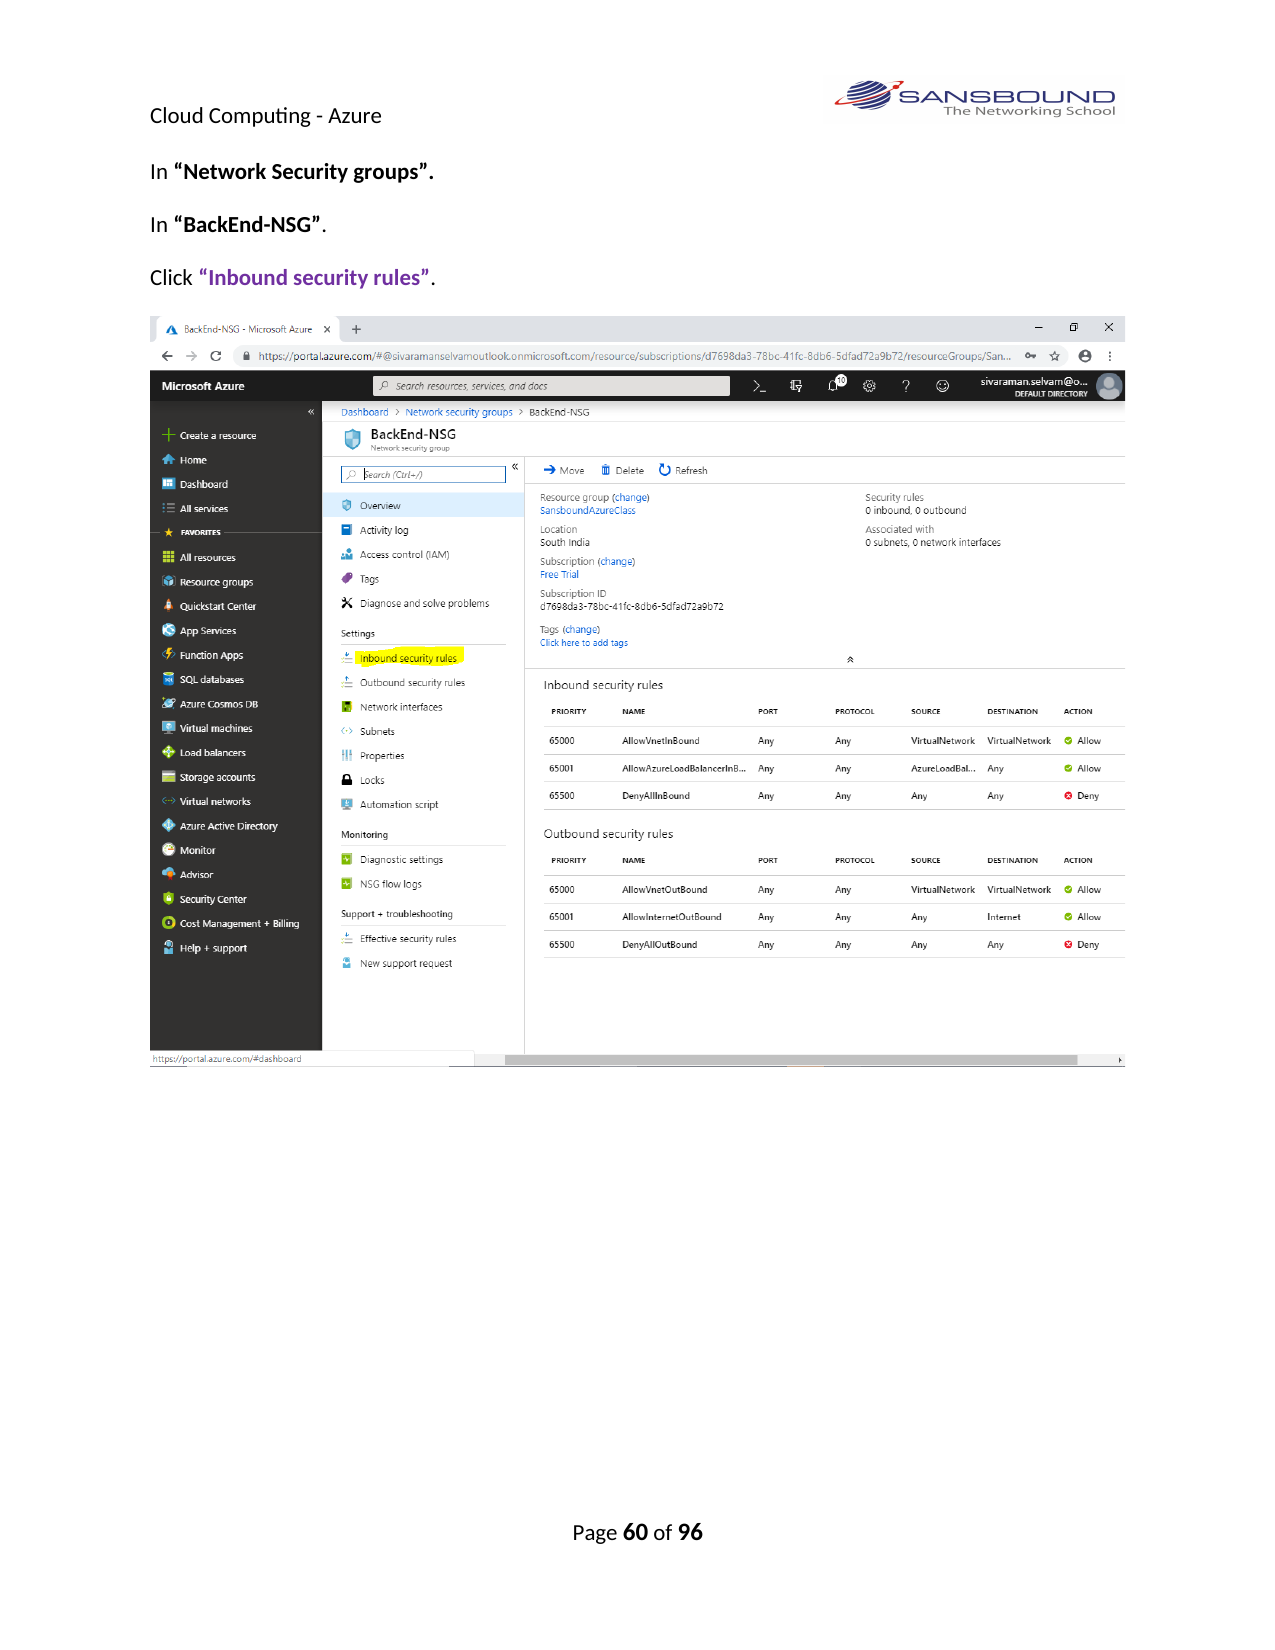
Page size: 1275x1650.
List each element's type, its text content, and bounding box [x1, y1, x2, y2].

picture [150, 316, 1125, 1067]
text In “BackEnd-NSG”. [150, 210, 1125, 238]
picture [823, 75, 1125, 124]
text Click “Inbound security rules”. [150, 263, 1125, 291]
text In “Network Security groups”. [150, 157, 1125, 185]
